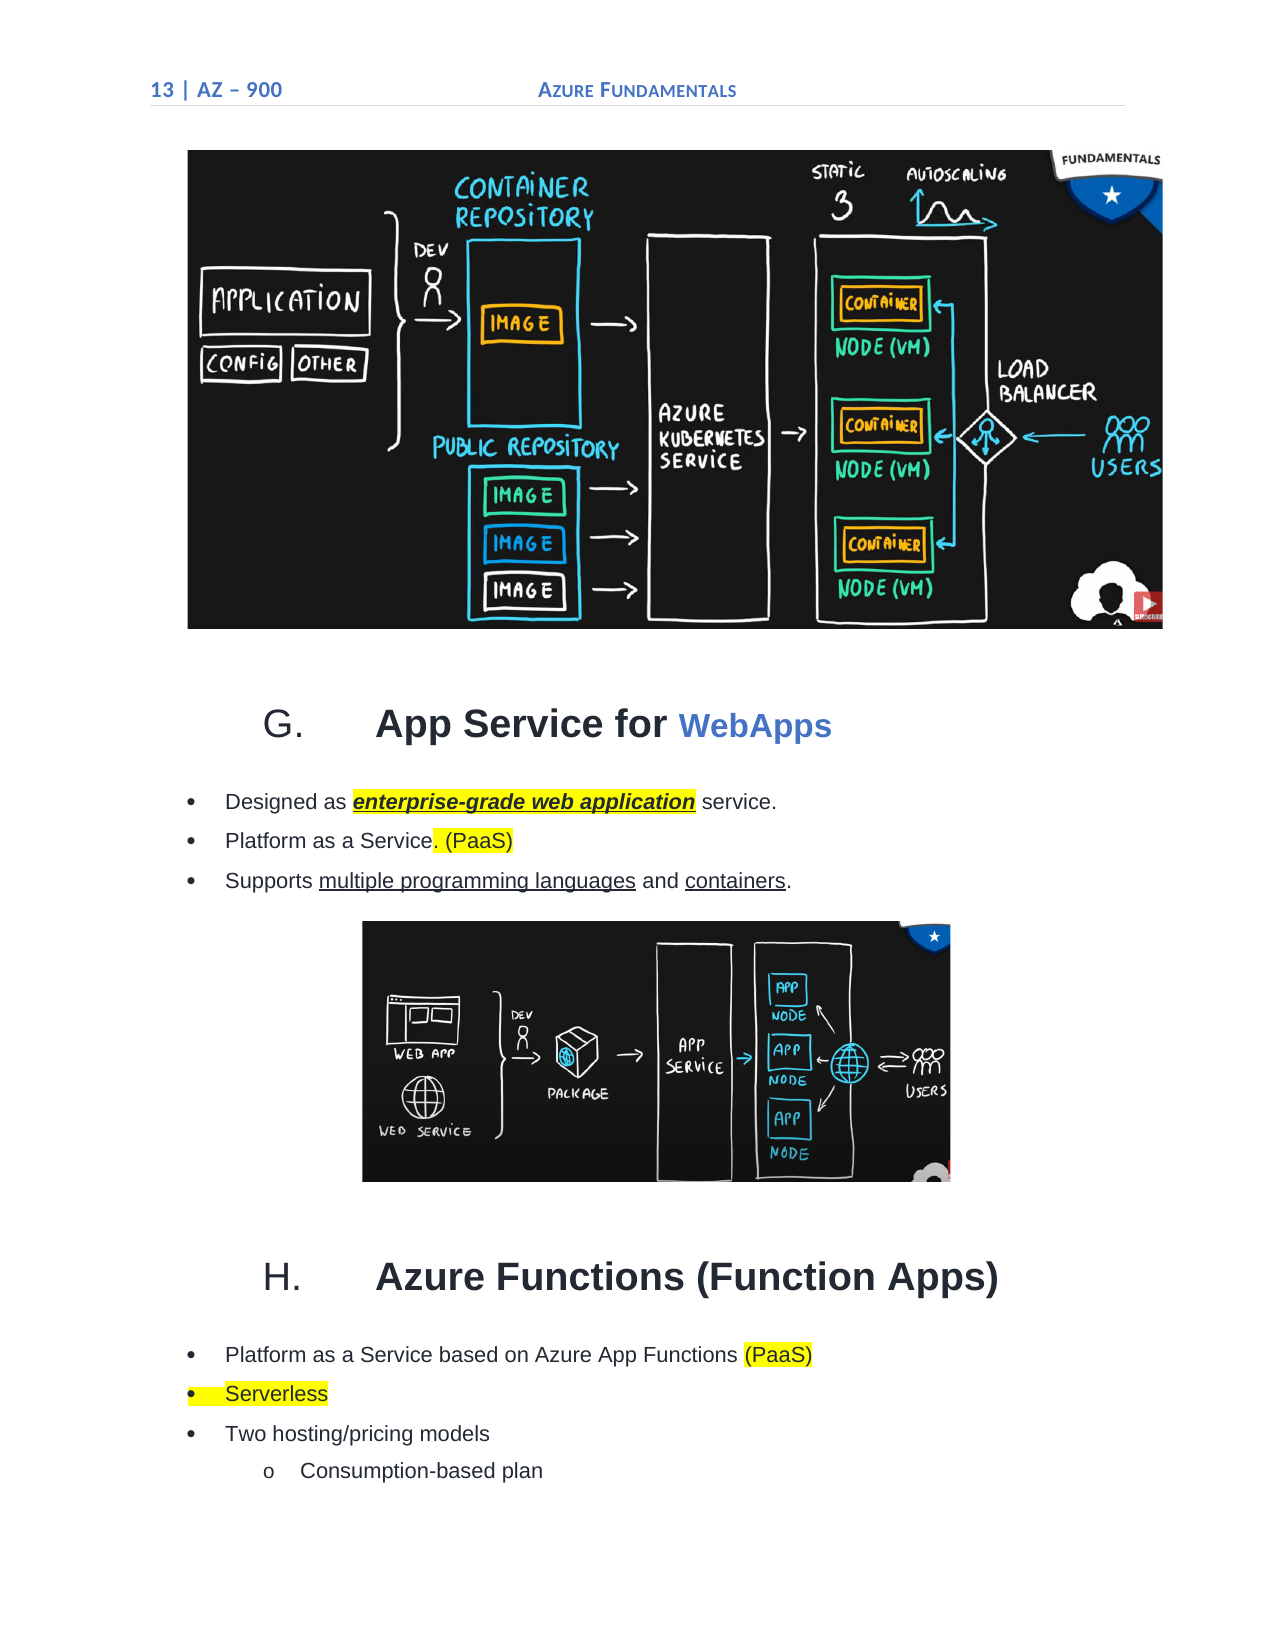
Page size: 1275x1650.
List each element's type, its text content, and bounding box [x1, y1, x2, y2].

list Platform as a Service based on Azure App Functions (PaaS) [187, 1328, 1125, 1367]
list Consumption-based plan [262, 1446, 1125, 1485]
list Designed as enterprise-grade web application service. [187, 774, 1125, 814]
list Supports multiple programming languages and containers. [187, 853, 1125, 893]
subtitle App Service for WebApps [262, 660, 1125, 745]
list Serverless [187, 1367, 1125, 1406]
picture [362, 921, 951, 1182]
list Platform as a Service. (PaaS) [187, 814, 1125, 853]
list Two hosting/pricing models [187, 1406, 1125, 1446]
subtitle Azure Functions (Function Apps) [262, 1213, 1125, 1298]
picture [187, 150, 1163, 629]
